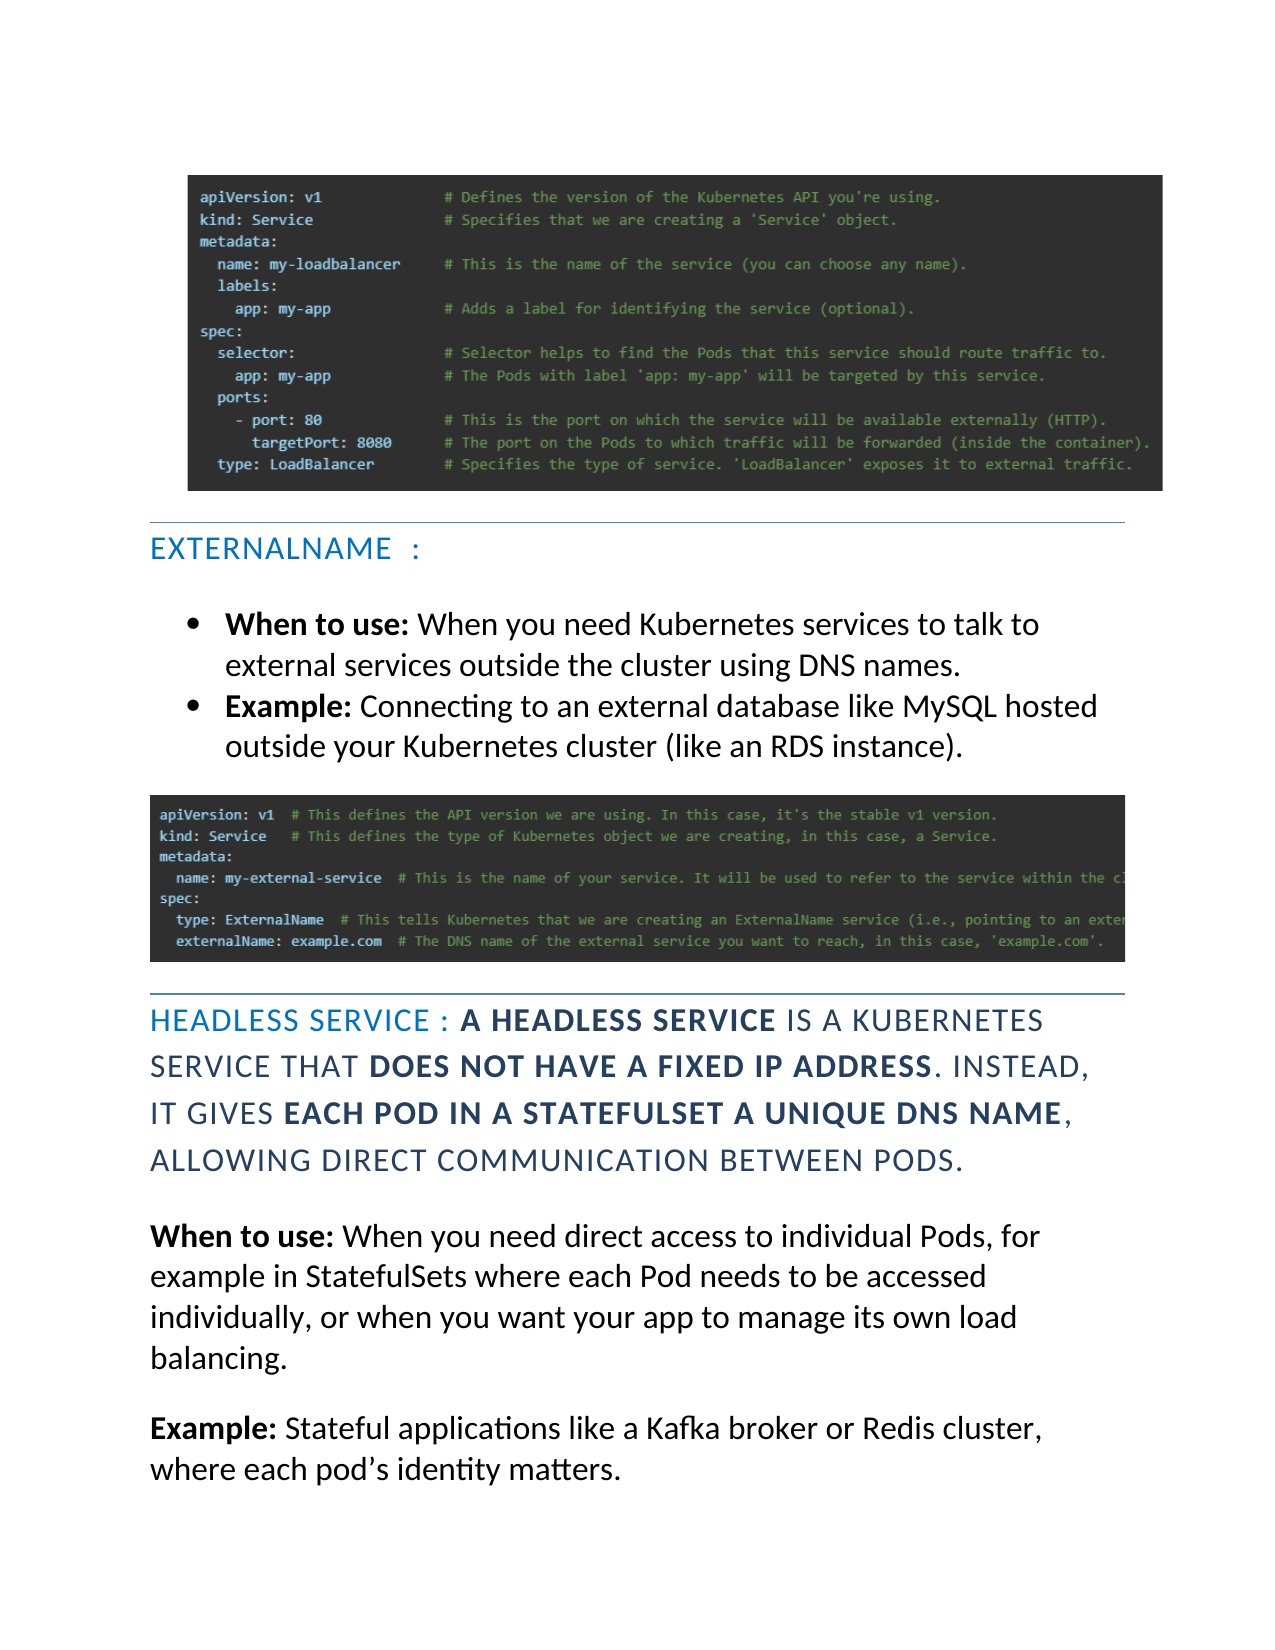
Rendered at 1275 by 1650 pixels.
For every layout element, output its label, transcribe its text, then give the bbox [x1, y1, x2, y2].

text Example: Stateful applications like a Kafka broker or Redis cluster, where each pod’s identity matters. [150, 1407, 1125, 1488]
subtitle ExternalName : [150, 523, 1125, 568]
text When to use: When you need direct access to individual Pods, for example in StatefulSets where each Pod needs to be accessed individually, or when you want your app to manage its own load balancing. [150, 1215, 1125, 1378]
list When to use: When you need Kubernetes services to talk to external services outside the cluster using DNS names. [187, 603, 1125, 684]
subtitle Headless Service : A Headless Service is a Kubernetes service that does not have a fixed IP address. Instead, it gives each pod in a StatefulSet a unique DNS name, allowing direct communication between pods. [150, 995, 1125, 1179]
list Example: Connecting to an external database like MySQL hosted outside your Kubernetes cluster (like an RDS instance). [187, 684, 1125, 766]
picture [150, 795, 1125, 962]
picture [187, 175, 1163, 491]
